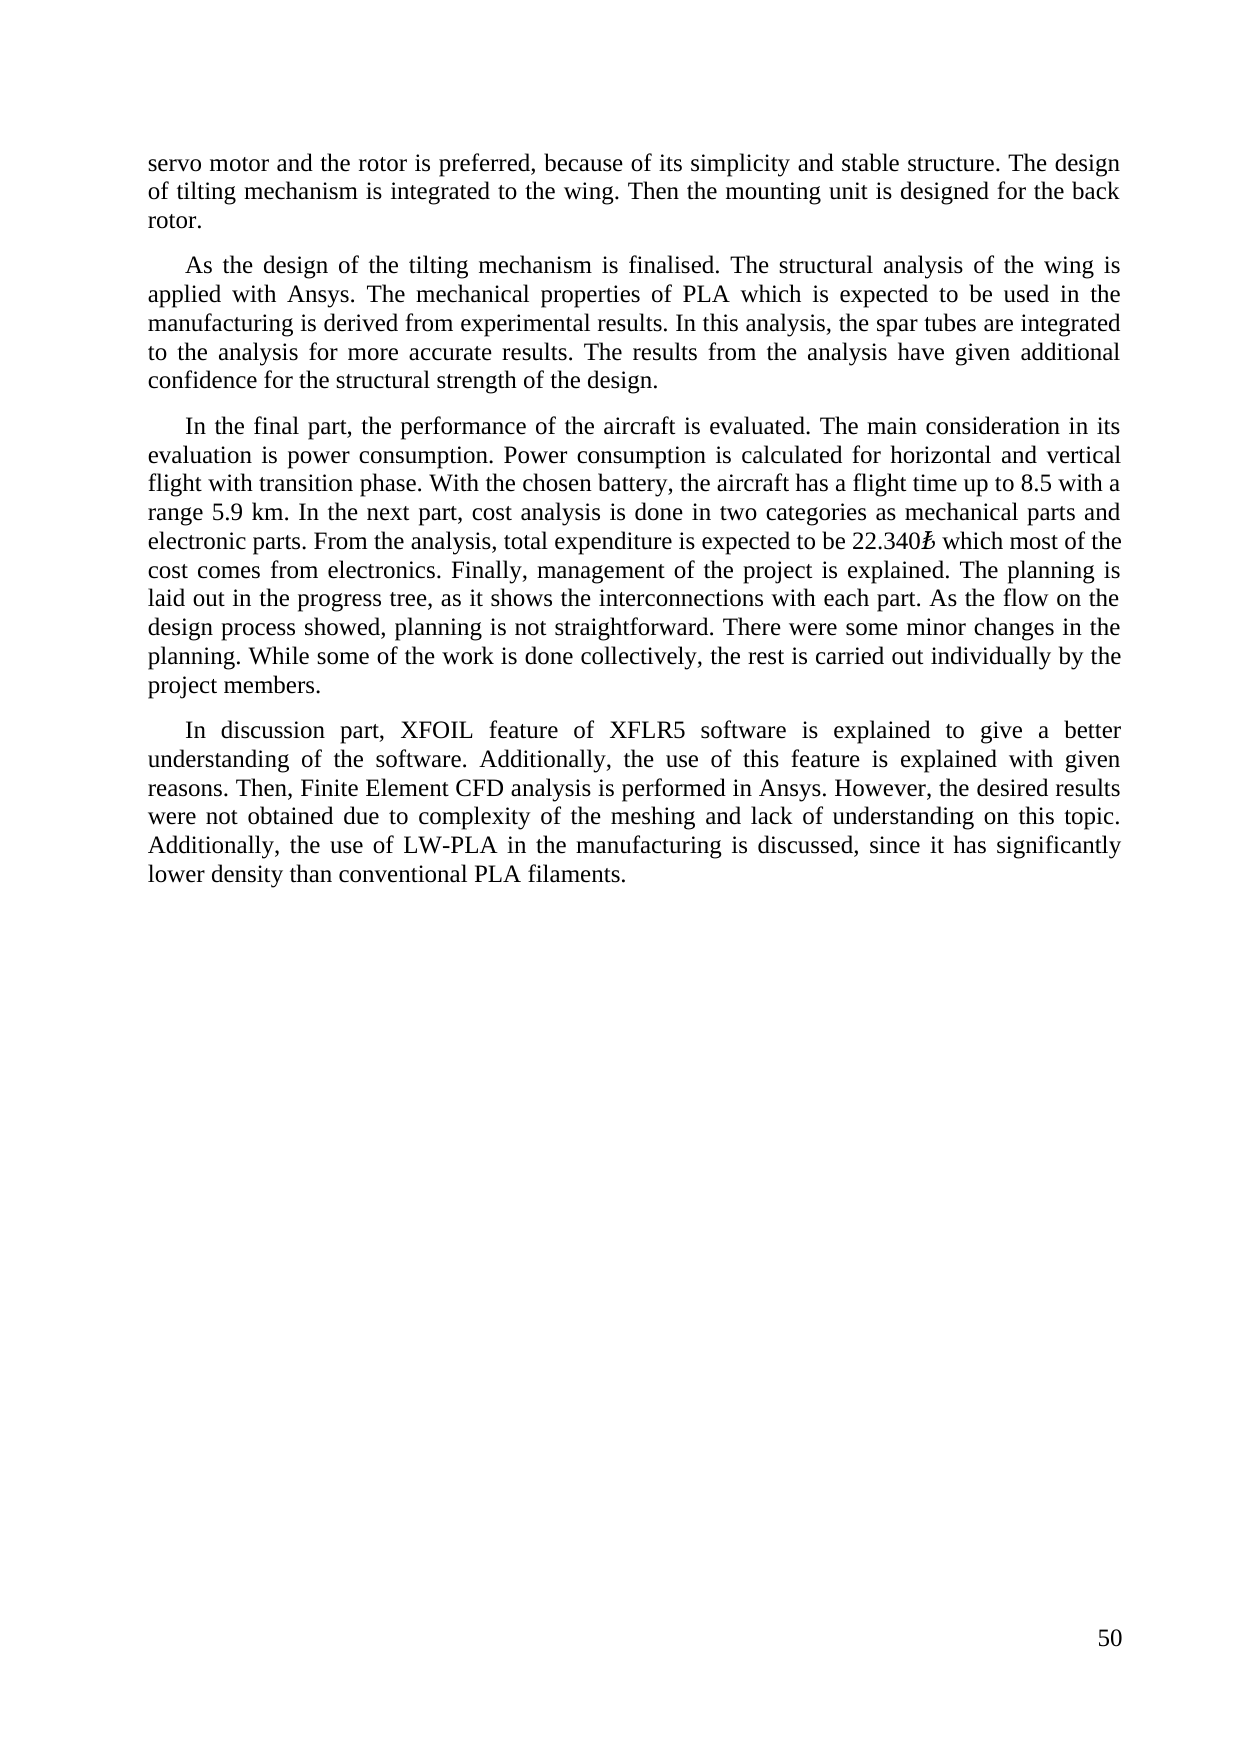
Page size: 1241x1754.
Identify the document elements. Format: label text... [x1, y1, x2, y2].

text In discussion part, XFOIL feature of XFLR5 software is explained to give a better understanding of the software. Additionally, the use of this feature is explained with given reasons. Then, Finite Element CFD analysis is performed in Ansys. However, the desired results were not obtained due to complexity of the meshing and lack of understanding on this topic. Additionally, the use of LW-PLA in the manufacturing is discussed, since it has significantly lower density than conventional PLA filaments. [148, 715, 1122, 888]
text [148, 148, 1122, 234]
text In the final part, the performance of the aircraft is evaluated. The main consideration in its evaluation is power consumption. Power consumption is calculated for horizontal and vertical flight with transition phase. With the chosen battery, the aircraft has a flight time up to 8.5 with a range 5.9 km. In the next part, cost analysis is done in two categories as mechanical parts and electronic parts. From the analysis, total expenditure is expected to be 22.340₺ which most of the cost comes from electronics. Finally, management of the project is explained. The planning is laid out in the progress tree, as it shows the interconnections with each part. As the flow on the design process showed, planning is not straightforward. There were some minor changes in the planning. While some of the work is done collectively, the rest is carried out individually by the project members. [148, 411, 1122, 698]
text As the design of the tilting mechanism is finalised. The structural analysis of the wing is applied with Ansys. The mechanical properties of PLA which is expected to be used in the manufacturing is derived from experimental results. In this analysis, the spar tubes are integrated to the analysis for more accurate results. The results from the analysis have given additional confidence for the structural strength of the design. [148, 251, 1122, 394]
